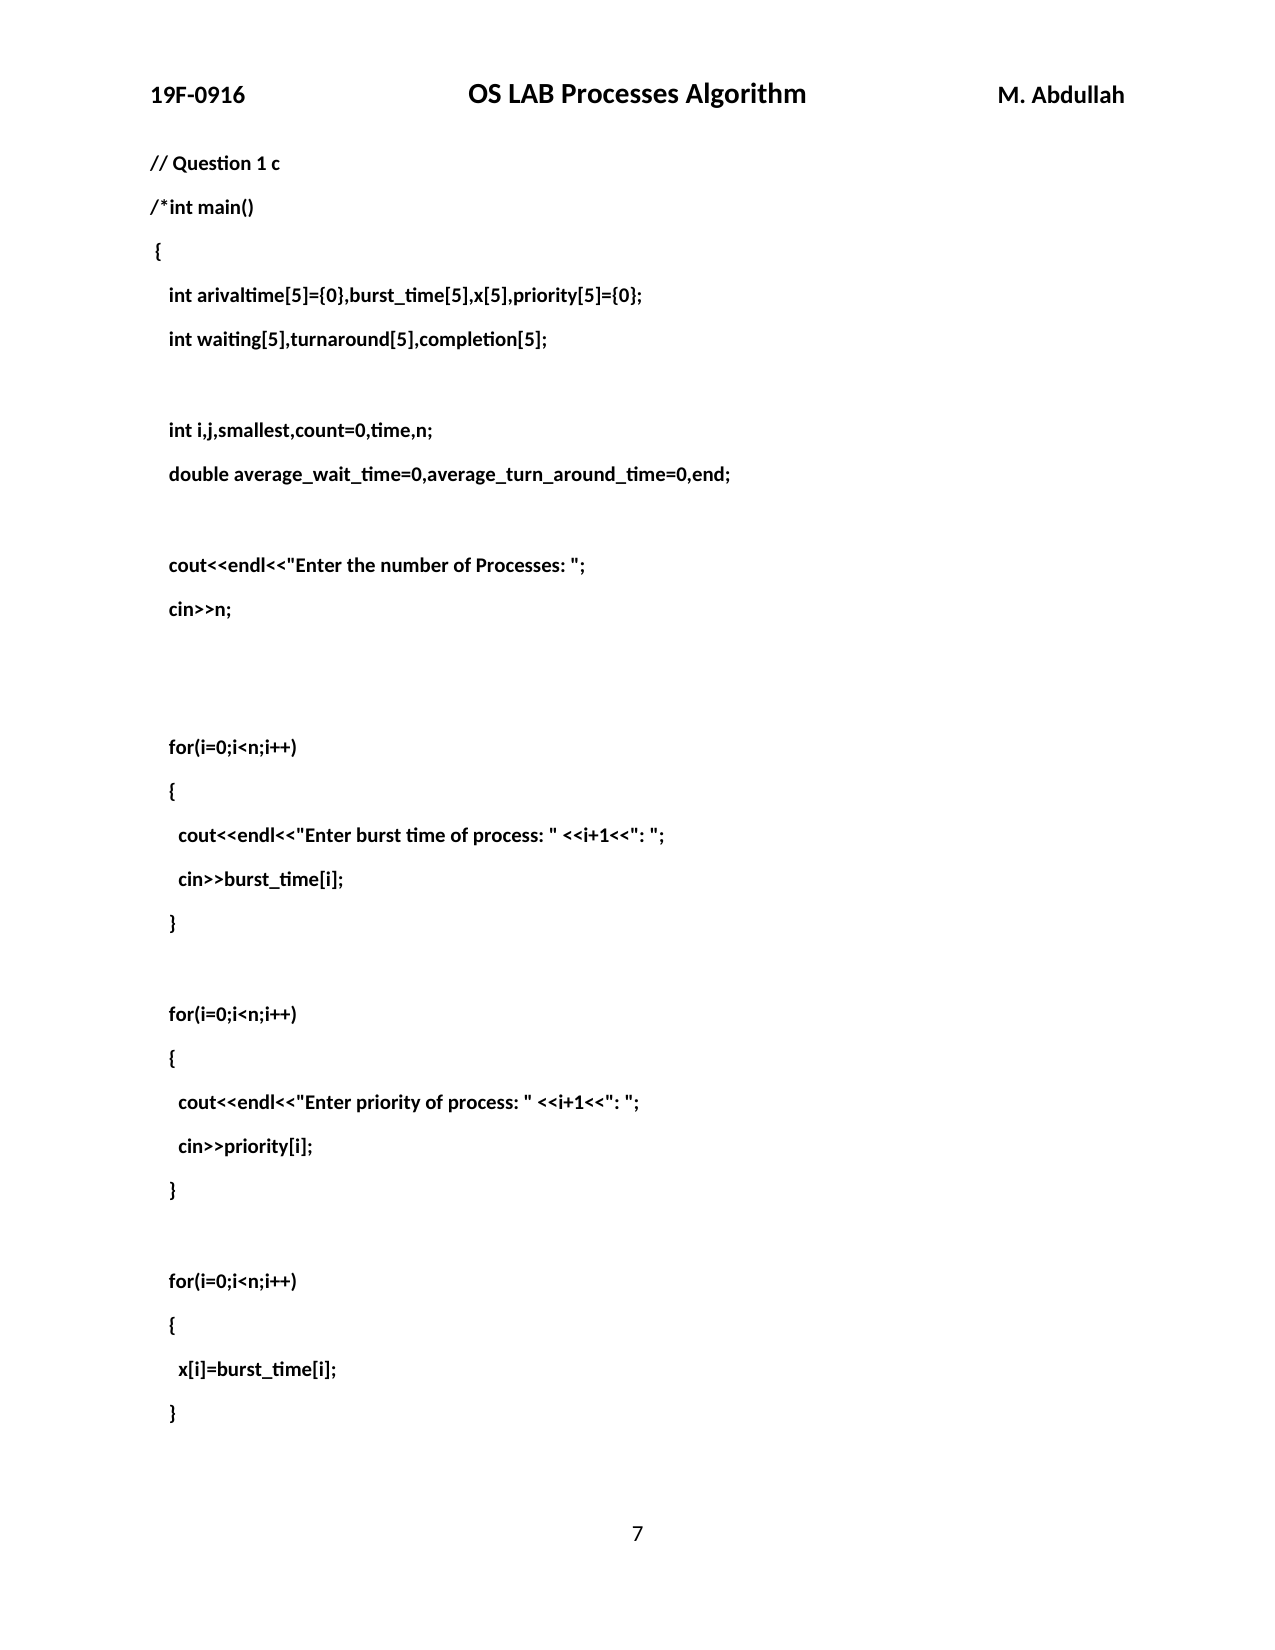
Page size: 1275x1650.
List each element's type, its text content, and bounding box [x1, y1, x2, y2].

text } [150, 1401, 1125, 1426]
text cin>>burst_time[i]; [150, 866, 1125, 892]
text cout<<endl<<"Enter the number of Processes: "; [150, 552, 1125, 578]
text for(i=0;i<n;i++) [150, 1001, 1125, 1027]
text /*int main() [150, 194, 1125, 219]
text cin>>priority[i]; [150, 1133, 1125, 1159]
text cin>>n; [150, 596, 1125, 622]
text // Question 1 c [150, 150, 1125, 175]
text x[i]=burst_time[i]; [150, 1357, 1125, 1382]
text int arivaltime[5]={0},burst_time[5],x[5],priority[5]={0}; [150, 282, 1125, 308]
text } [150, 1177, 1125, 1203]
text } [150, 910, 1125, 936]
text { [150, 1045, 1125, 1071]
text cout<<endl<<"Enter burst time of process: " <<i+1<<": "; [150, 822, 1125, 848]
text { [150, 1312, 1125, 1338]
text { [150, 778, 1125, 803]
text double average_wait_time=0,average_turn_around_time=0,end; [150, 461, 1125, 487]
text int waiting[5],turnaround[5],completion[5]; [150, 326, 1125, 352]
text for(i=0;i<n;i++) [150, 734, 1125, 759]
text { [150, 238, 1125, 263]
text cout<<endl<<"Enter priority of process: " <<i+1<<": "; [150, 1089, 1125, 1115]
text int i,j,smallest,count=0,time,n; [150, 417, 1125, 443]
text for(i=0;i<n;i++) [150, 1268, 1125, 1294]
